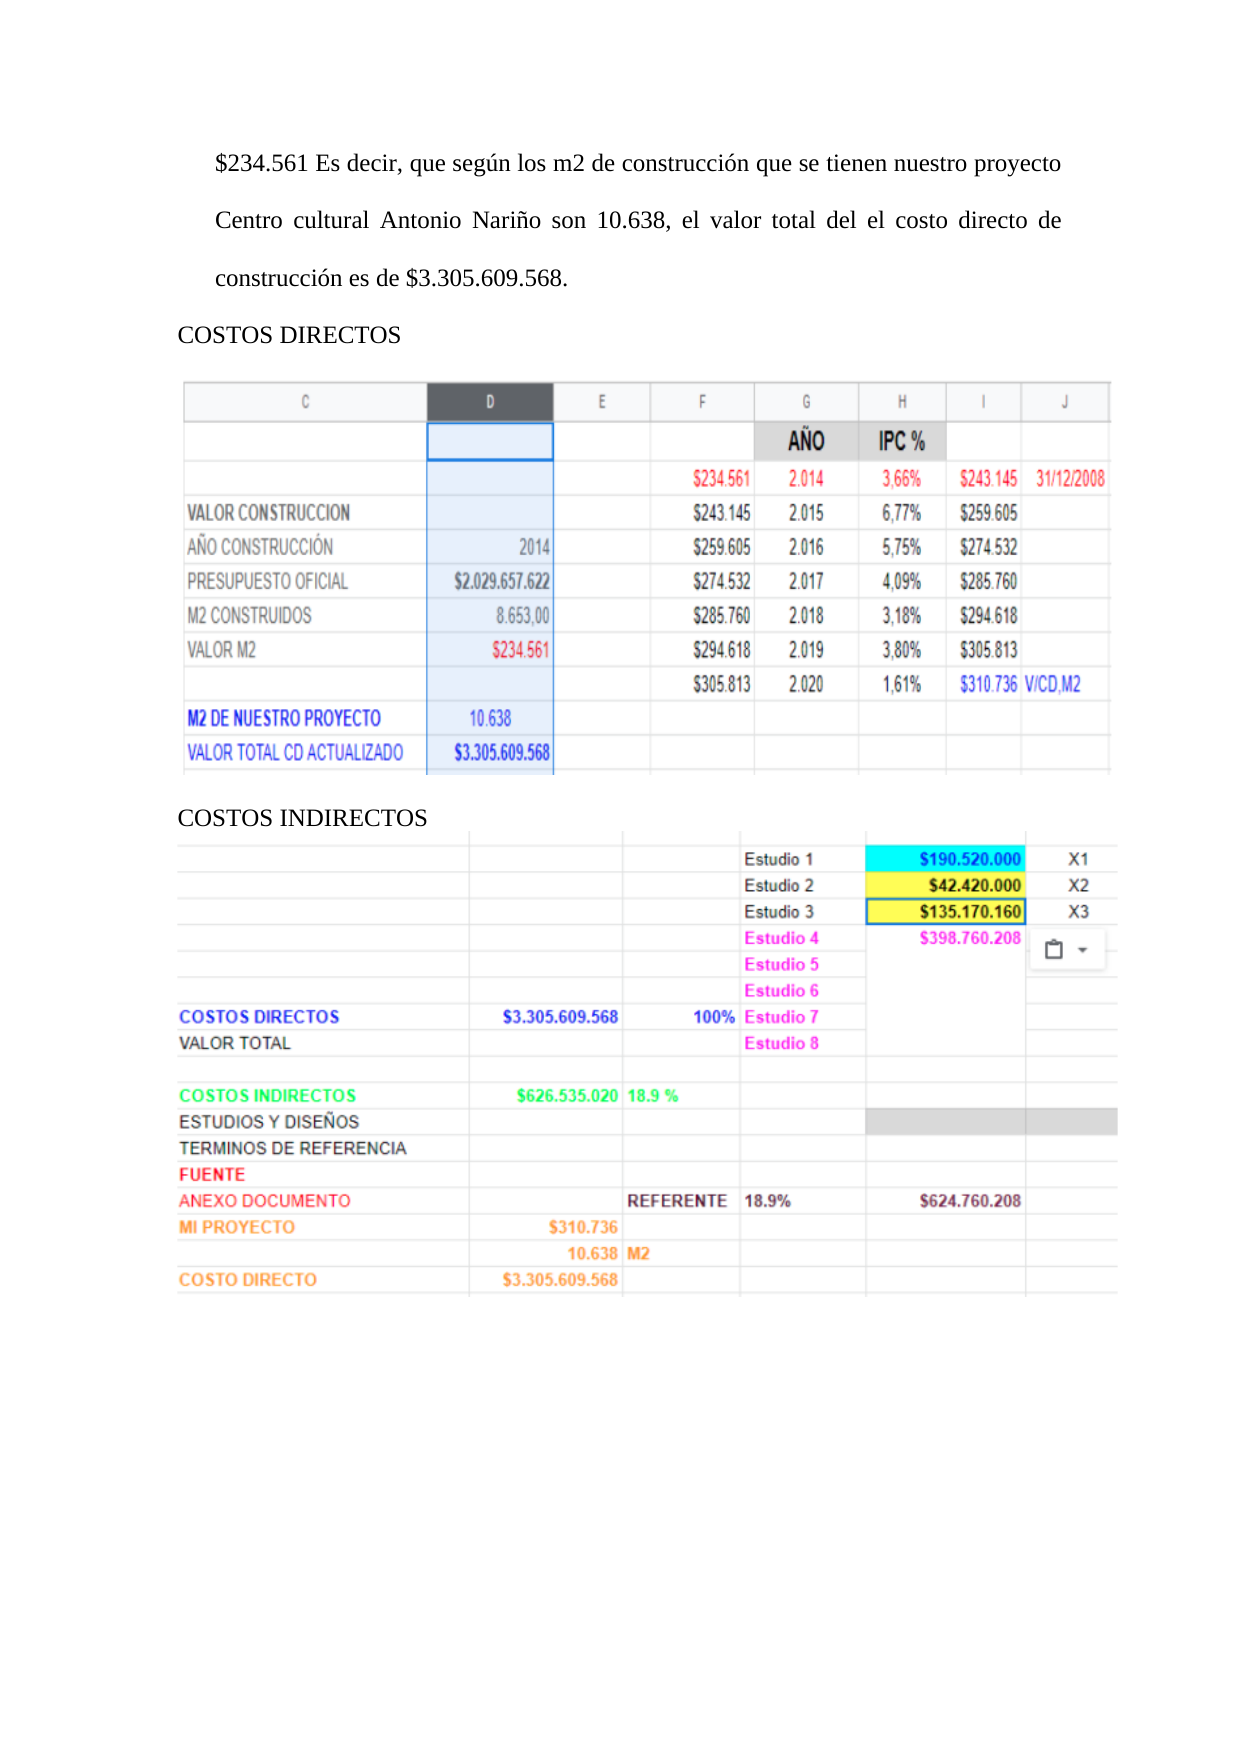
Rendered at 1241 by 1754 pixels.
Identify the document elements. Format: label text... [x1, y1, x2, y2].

text COSTOS DIRECTOS [177, 320, 1063, 349]
picture [177, 831, 1118, 1297]
picture [177, 377, 1118, 775]
text COSTOS INDIRECTOS [177, 803, 1063, 831]
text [215, 148, 1063, 291]
